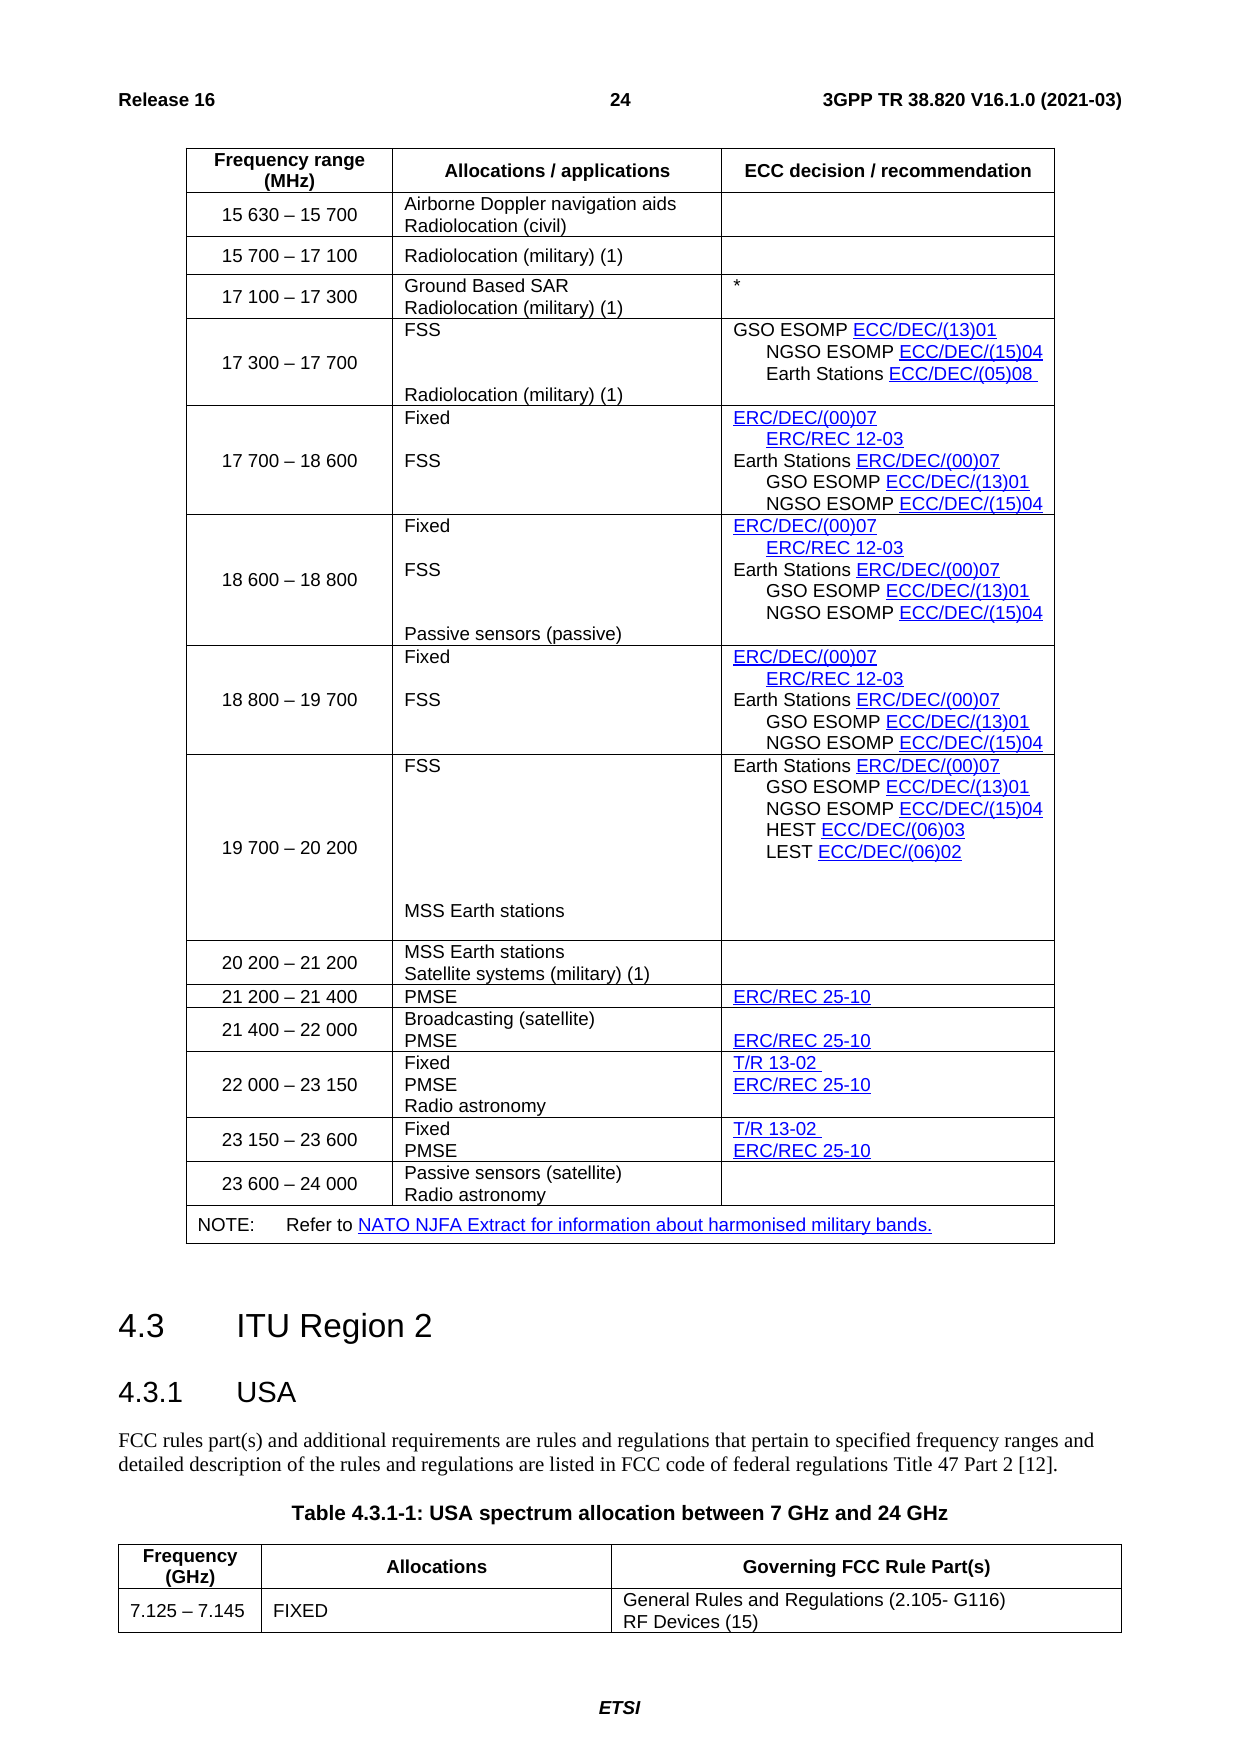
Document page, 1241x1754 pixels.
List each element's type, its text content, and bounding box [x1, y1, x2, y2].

table_cell 17 300 – 17 700 [187, 319, 392, 405]
table_cell 17 700 – 18 600 [187, 406, 392, 514]
table_cell [722, 237, 1054, 274]
table_cell * [722, 275, 1054, 318]
table_cell [722, 193, 1054, 236]
table_header ECC decision / recommendation [722, 149, 1054, 192]
table_cell 23 150 – 23 600 [187, 1118, 392, 1161]
table_cell Passive sensors (satellite) Radio astronomy [393, 1162, 721, 1205]
table_cell 20 200 – 21 200 [187, 941, 392, 984]
subtitle 4.3 ITU Region 2 [118, 1306, 1122, 1344]
table_cell [722, 941, 1054, 984]
table_cell 19 700 – 20 200 [187, 755, 392, 940]
table_cell 23 600 – 24 000 [187, 1162, 392, 1205]
table_cell ERC/REC 25-10 [722, 1008, 1054, 1051]
table_cell General Rules and Regulations (2.105- G116) RF Devices (15) [612, 1589, 1121, 1632]
table_cell NOTE: Refer to NATO NJFA Extract for information about harmonised military bands. [187, 1206, 1054, 1243]
table_cell 18 600 – 18 800 [187, 515, 392, 645]
table_cell 7.125 – 7.145 [119, 1589, 261, 1632]
table_cell 15 700 – 17 100 [187, 237, 392, 274]
table_cell T/R 13-02 ERC/REC 25-10 [722, 1118, 1054, 1161]
table_cell FSS MSS Earth stations [393, 755, 721, 940]
table_cell Broadcasting (satellite) PMSE [393, 1008, 721, 1051]
table_cell 15 630 – 15 700 [187, 193, 392, 236]
table_cell T/R 13-02 ERC/REC 25-10 [722, 1052, 1054, 1117]
table_cell 21 400 – 22 000 [187, 1008, 392, 1051]
table_cell [722, 1162, 1054, 1205]
table_header Allocations / applications [393, 149, 721, 192]
table_cell PMSE [393, 985, 721, 1007]
table_cell Fixed FSS [393, 406, 721, 514]
table_cell ERC/DEC/(00)07 ERC/REC 12-03 Earth Stations ERC/DEC/(00)07 GSO ESOMP ECC/DEC/(13)01 NGSO ESOMP ECC/DEC/(15)04 [722, 515, 1054, 645]
table_cell Radiolocation (military) (1) [393, 237, 721, 274]
table_cell 21 200 – 21 400 [187, 985, 392, 1007]
table_cell Fixed FSS Passive sensors (passive) [393, 515, 721, 645]
table_cell ERC/REC 25-10 [722, 985, 1054, 1007]
table_header Governing FCC Rule Part(s) [612, 1545, 1121, 1588]
text Table 4.3.1-1: USA spectrum allocation between 7 GHz and 24 GHz [118, 1501, 1122, 1525]
subtitle 4.3.1 USA [118, 1376, 1122, 1409]
table_cell Fixed FSS [393, 646, 721, 753]
table_cell Ground Based SAR Radiolocation (military) (1) [393, 275, 721, 318]
text FCC rules part(s) and additional requirements are rules and regulations that pertain to specified frequency ranges and detailed description of the rules and regulations are listed in FCC code of federal regulations Title 47 Part 2 [12]. [118, 1428, 1122, 1476]
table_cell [393, 193, 721, 236]
table_header Allocations [262, 1545, 611, 1588]
table_cell ERC/DEC/(00)07 ERC/REC 12-03 Earth Stations ERC/DEC/(00)07 GSO ESOMP ECC/DEC/(13)01 NGSO ESOMP ECC/DEC/(15)04 [722, 406, 1054, 514]
table_cell FIXED [262, 1589, 611, 1632]
table_cell Fixed PMSE Radio astronomy [393, 1052, 721, 1117]
table_cell MSS Earth stations Satellite systems (military) (1) [393, 941, 721, 984]
table_cell Fixed PMSE [393, 1118, 721, 1161]
table_header Frequency (GHz) [119, 1545, 261, 1588]
table_cell GSO ESOMP ECC/DEC/(13)01 NGSO ESOMP ECC/DEC/(15)04 Earth Stations ECC/DEC/(05)08 [722, 319, 1054, 405]
table_cell FSS Radiolocation (military) (1) [393, 319, 721, 405]
table_header Frequency range (MHz) [187, 149, 392, 192]
table_cell 18 800 – 19 700 [187, 646, 392, 753]
table_cell Earth Stations ERC/DEC/(00)07 GSO ESOMP ECC/DEC/(13)01 NGSO ESOMP ECC/DEC/(15)04 HEST ECC/DEC/(06)03 LEST ECC/DEC/(06)02 [722, 755, 1054, 940]
table_cell ERC/DEC/(00)07 ERC/REC 12-03 Earth Stations ERC/DEC/(00)07 GSO ESOMP ECC/DEC/(13)01 NGSO ESOMP ECC/DEC/(15)04 [722, 646, 1054, 753]
table_cell 22 000 – 23 150 [187, 1052, 392, 1117]
table_cell 17 100 – 17 300 [187, 275, 392, 318]
